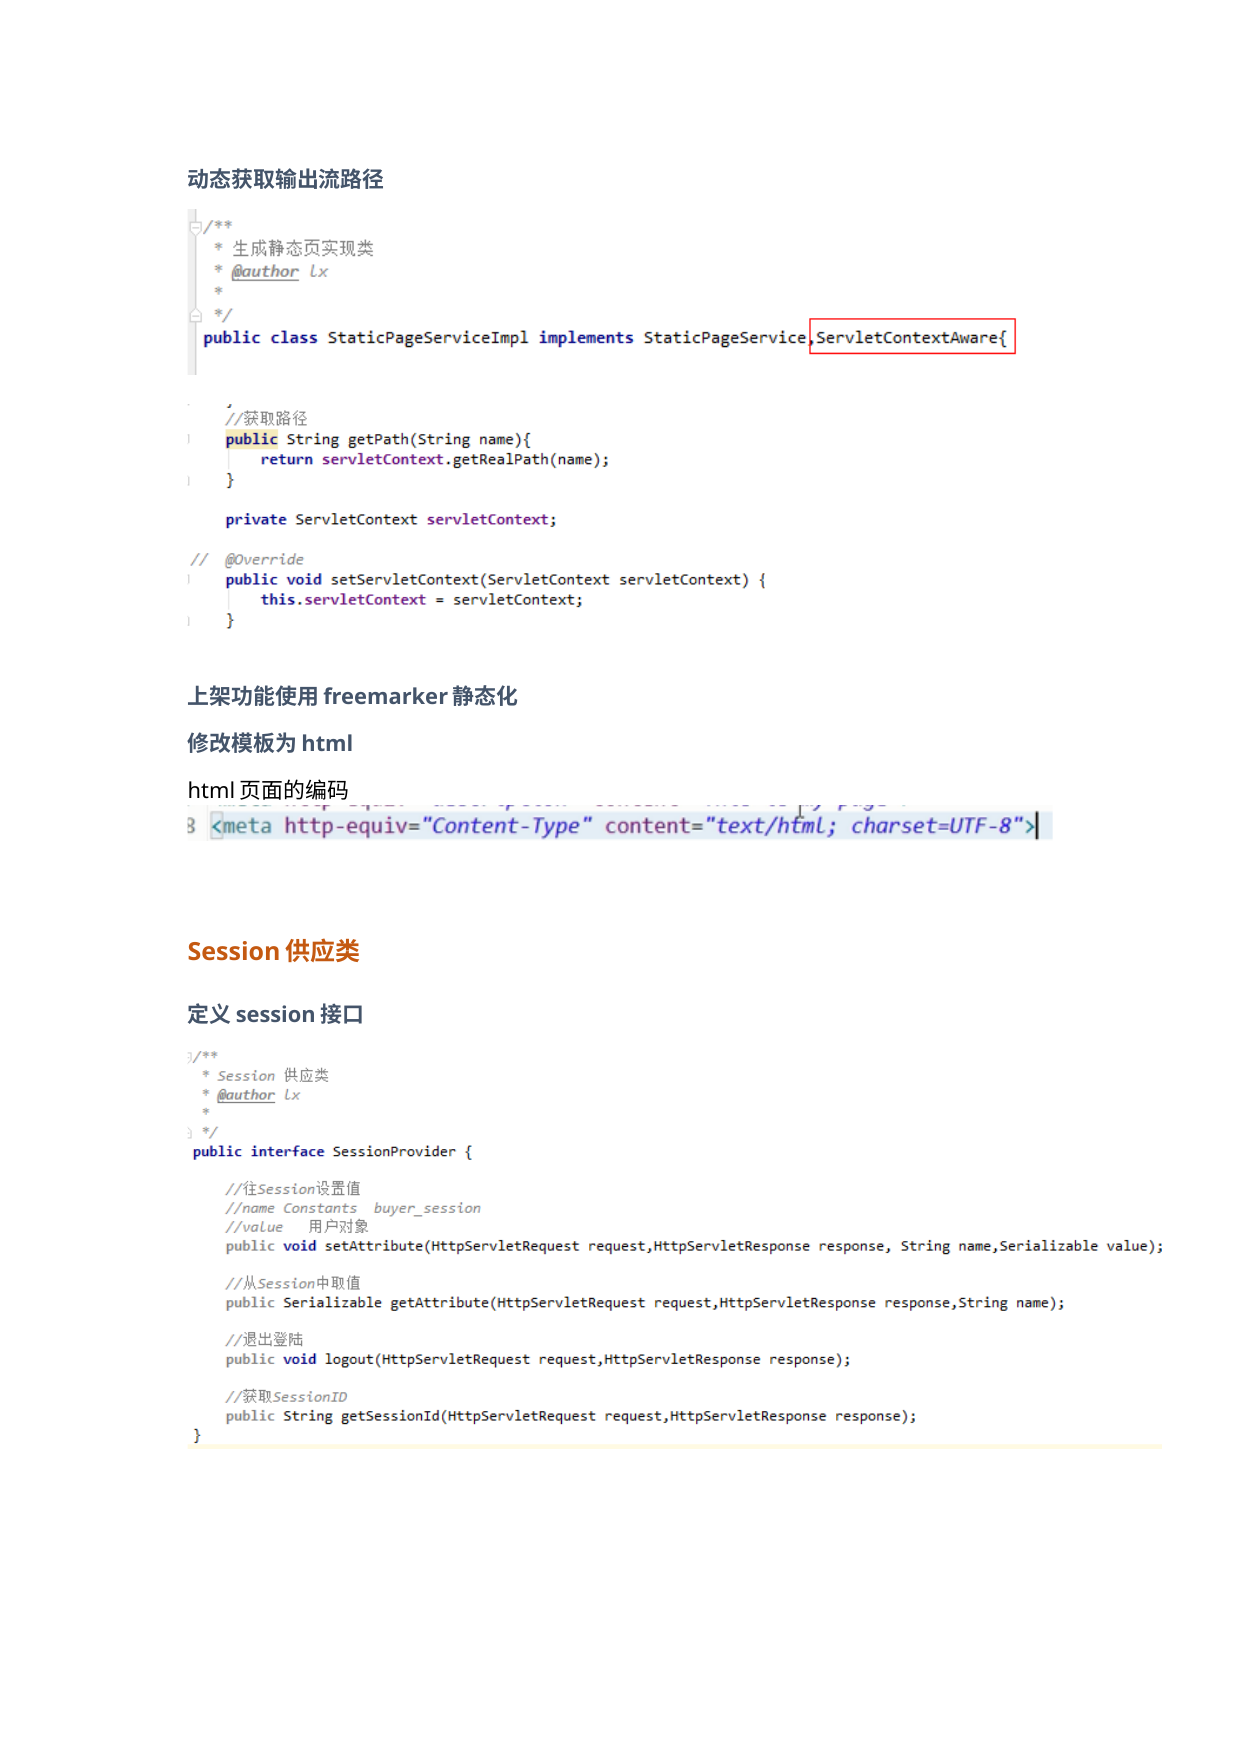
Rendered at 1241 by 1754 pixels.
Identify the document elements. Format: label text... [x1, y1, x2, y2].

picture [187, 1044, 1162, 1449]
picture [187, 805, 1053, 841]
picture [187, 404, 765, 631]
subtitle 定义session接口 [187, 997, 1053, 1029]
subtitle 上架功能使用freemarker静态化 [187, 679, 1053, 711]
text html页面的编码 [187, 773, 1053, 805]
picture [187, 209, 1053, 375]
subtitle Session供应类 [187, 917, 1053, 982]
subtitle 修改模板为html [187, 726, 1053, 758]
subtitle 动态获取输出流路径 [187, 162, 1053, 194]
